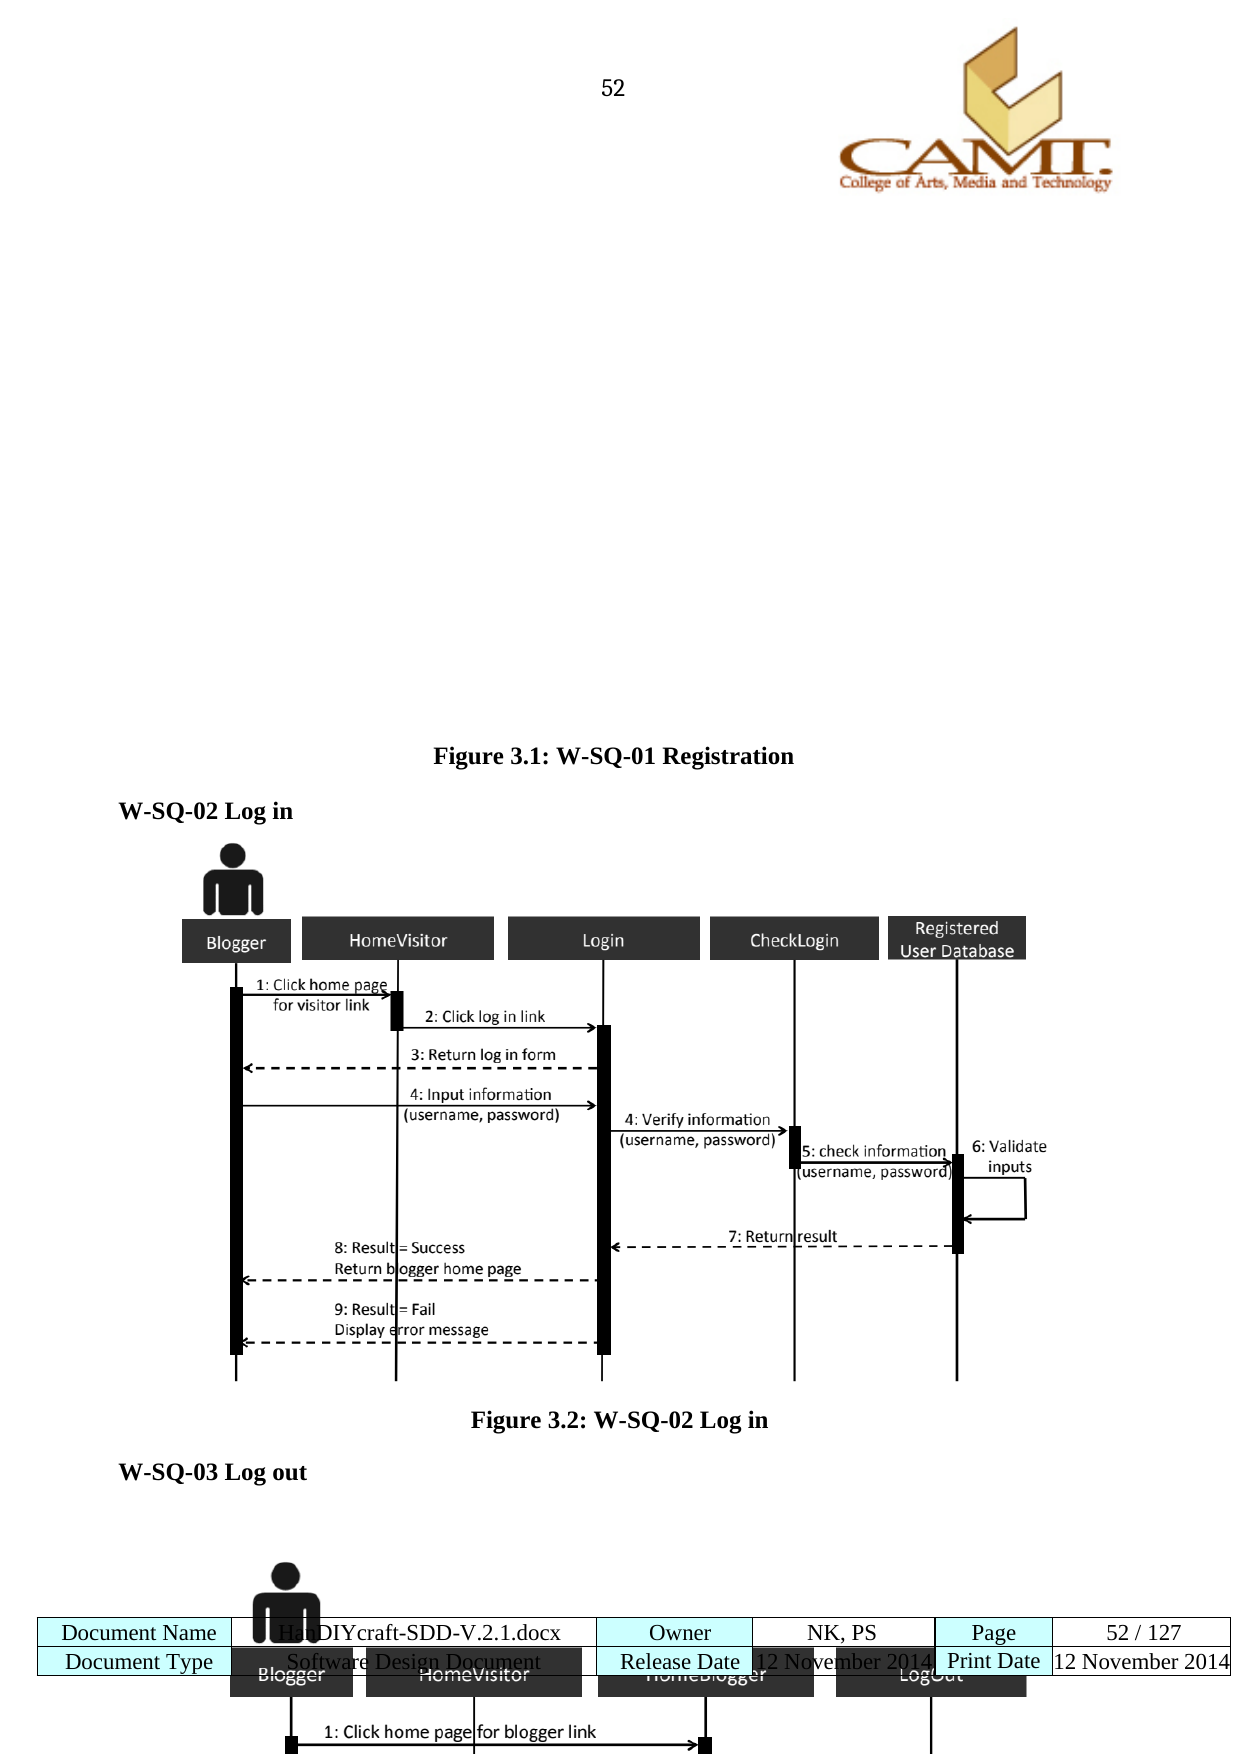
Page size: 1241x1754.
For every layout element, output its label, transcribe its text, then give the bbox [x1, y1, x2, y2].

text W-SQ-03 Log out [118, 1457, 1108, 1486]
picture [755, 18, 1221, 207]
text W-SQ-02 Log in [118, 796, 1108, 824]
